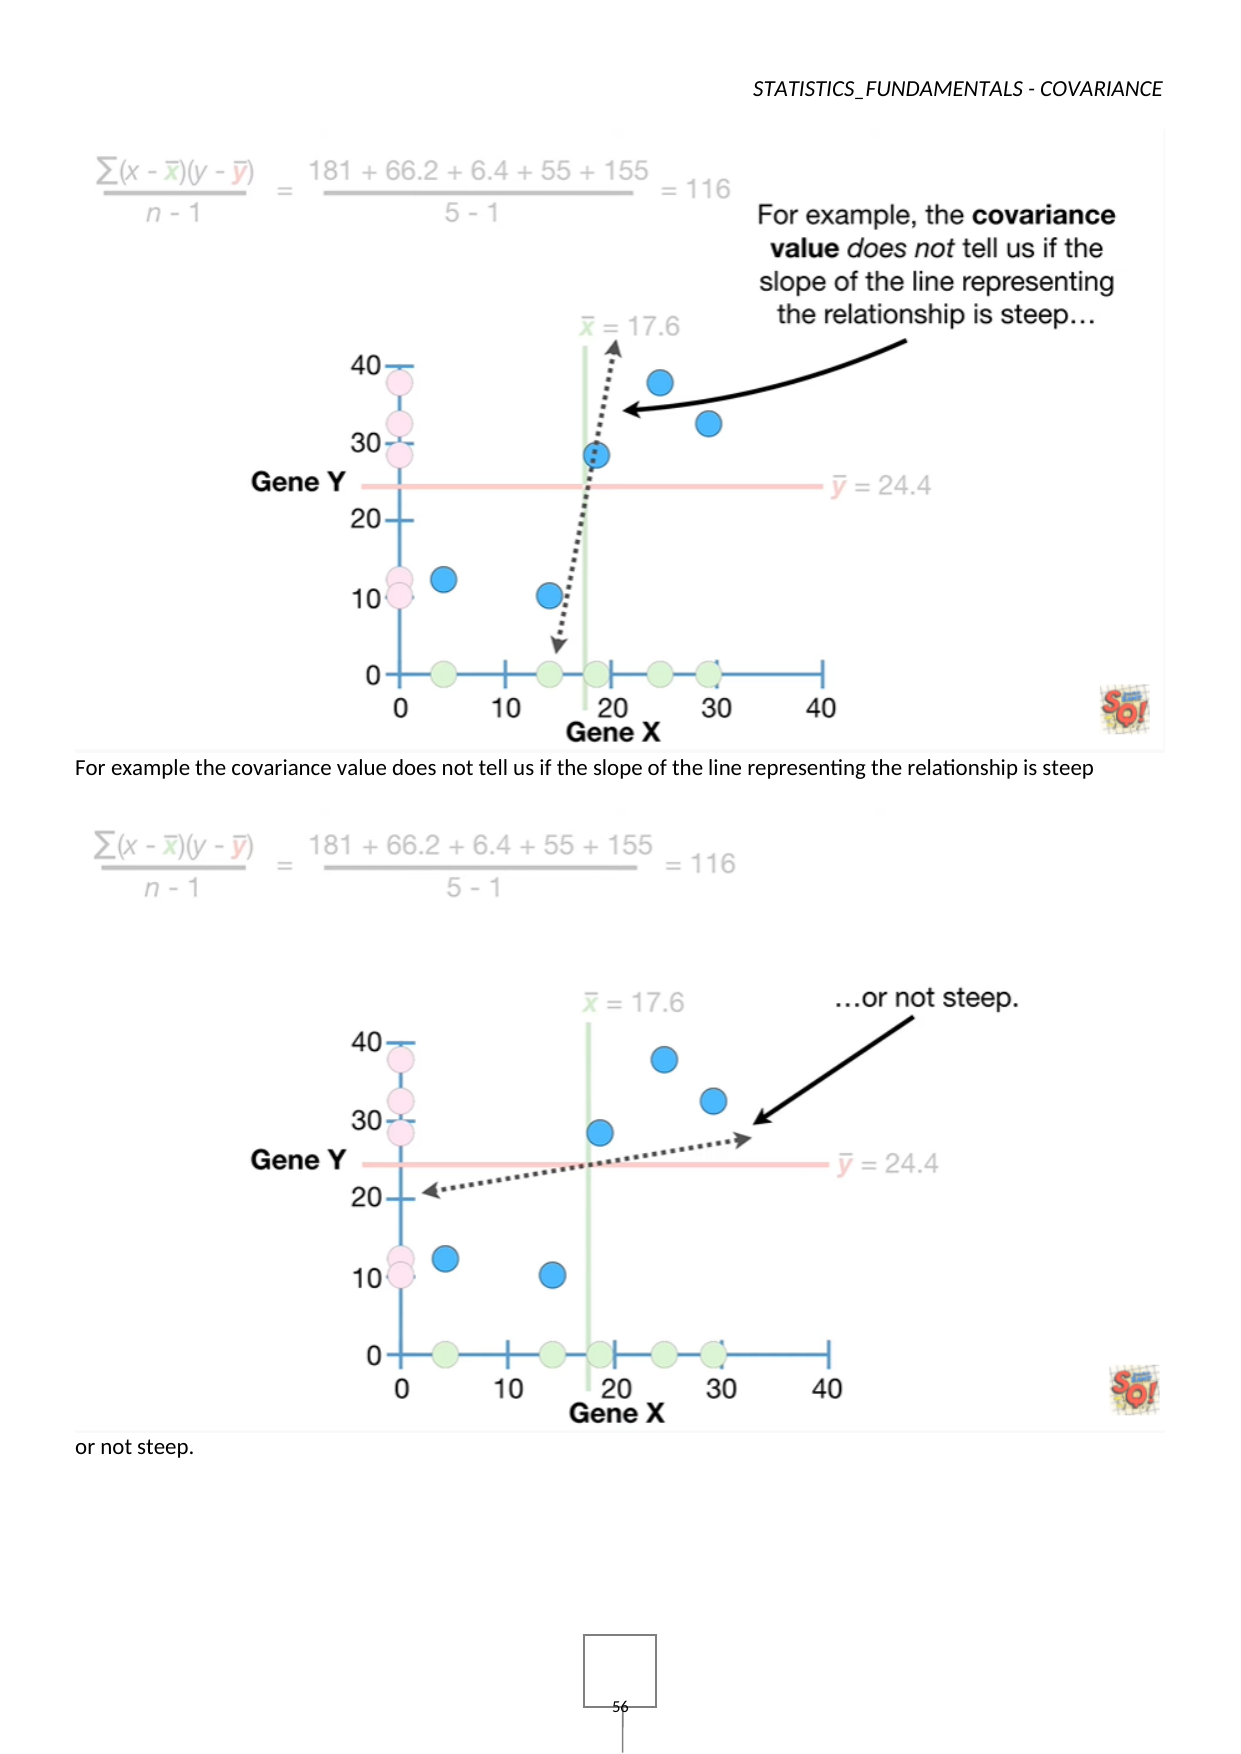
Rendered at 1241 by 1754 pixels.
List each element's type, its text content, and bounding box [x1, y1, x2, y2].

text For example the covariance value does not tell us if the slope of the line representing the relationship is steep [75, 753, 1165, 781]
text or not steep. [75, 1433, 1165, 1460]
picture [75, 129, 1166, 753]
picture [75, 808, 1166, 1433]
